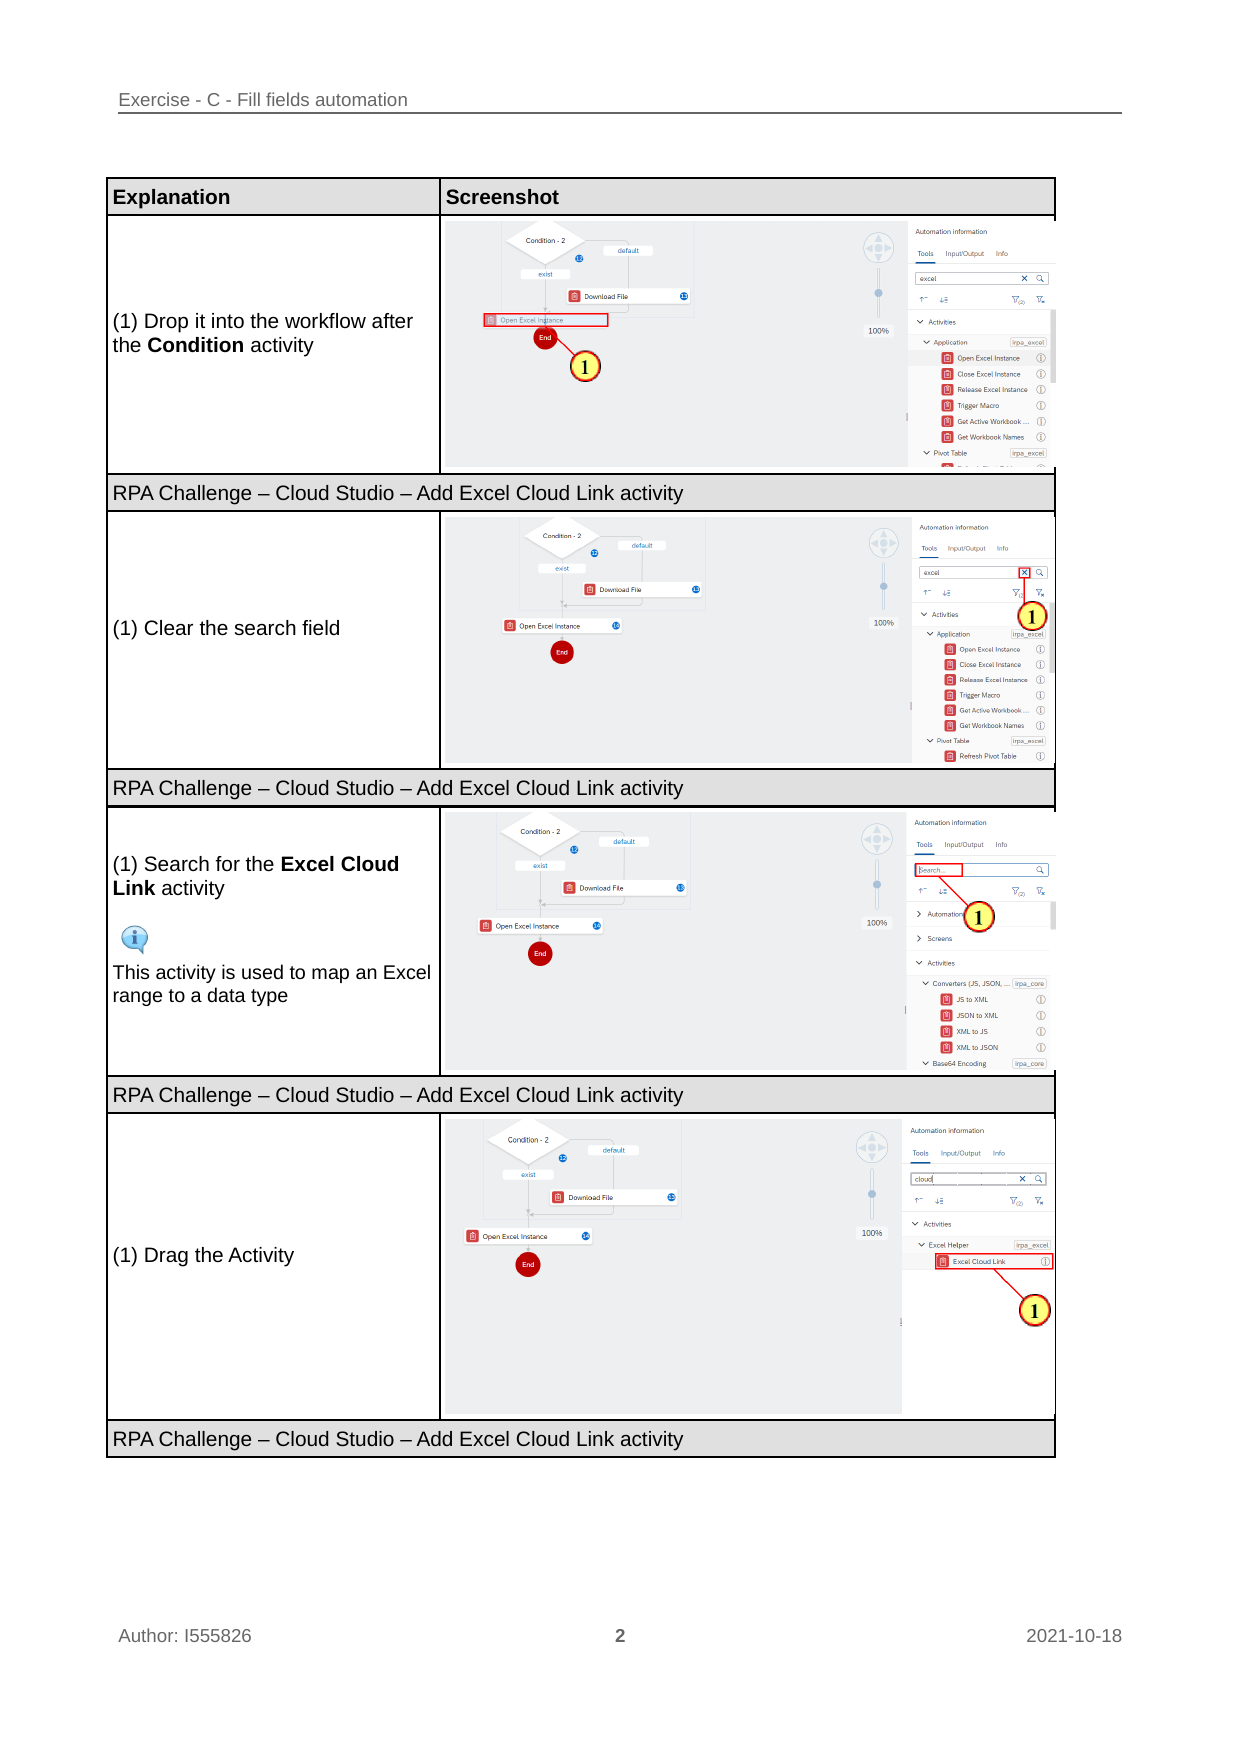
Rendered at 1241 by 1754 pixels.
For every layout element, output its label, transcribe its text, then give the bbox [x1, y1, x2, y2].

picture [445, 221, 1056, 467]
picture [445, 517, 1055, 763]
table_cell RPA Challenge – Cloud Studio – Add Excel Cloud Link activity [108, 475, 1054, 510]
picture [118, 923, 151, 957]
table_cell (1) Drag the Activity [108, 1114, 439, 1419]
table_cell (1) Clear the search field [108, 512, 439, 768]
table_header Screenshot [441, 179, 1054, 214]
table_cell RPA Challenge – Cloud Studio – Add Excel Cloud Link activity [108, 1421, 1054, 1456]
table_cell RPA Challenge – Cloud Studio – Add Excel Cloud Link activity [108, 1077, 1054, 1112]
table_cell RPA Challenge – Cloud Studio – Add Excel Cloud Link activity [108, 770, 1054, 805]
table_cell [441, 512, 1054, 768]
table_header Explanation [108, 179, 439, 214]
table_cell [441, 216, 1054, 473]
picture [445, 812, 1056, 1070]
table_cell [441, 808, 1054, 1075]
table_cell (1) Search for the Excel Cloud Link activity This activity is used to map an Excel range to a data type [108, 808, 439, 1075]
table_cell (1) Drop it into the workflow after the Condition activity [108, 216, 439, 473]
table_cell [441, 1114, 1054, 1419]
picture [445, 1119, 1055, 1414]
